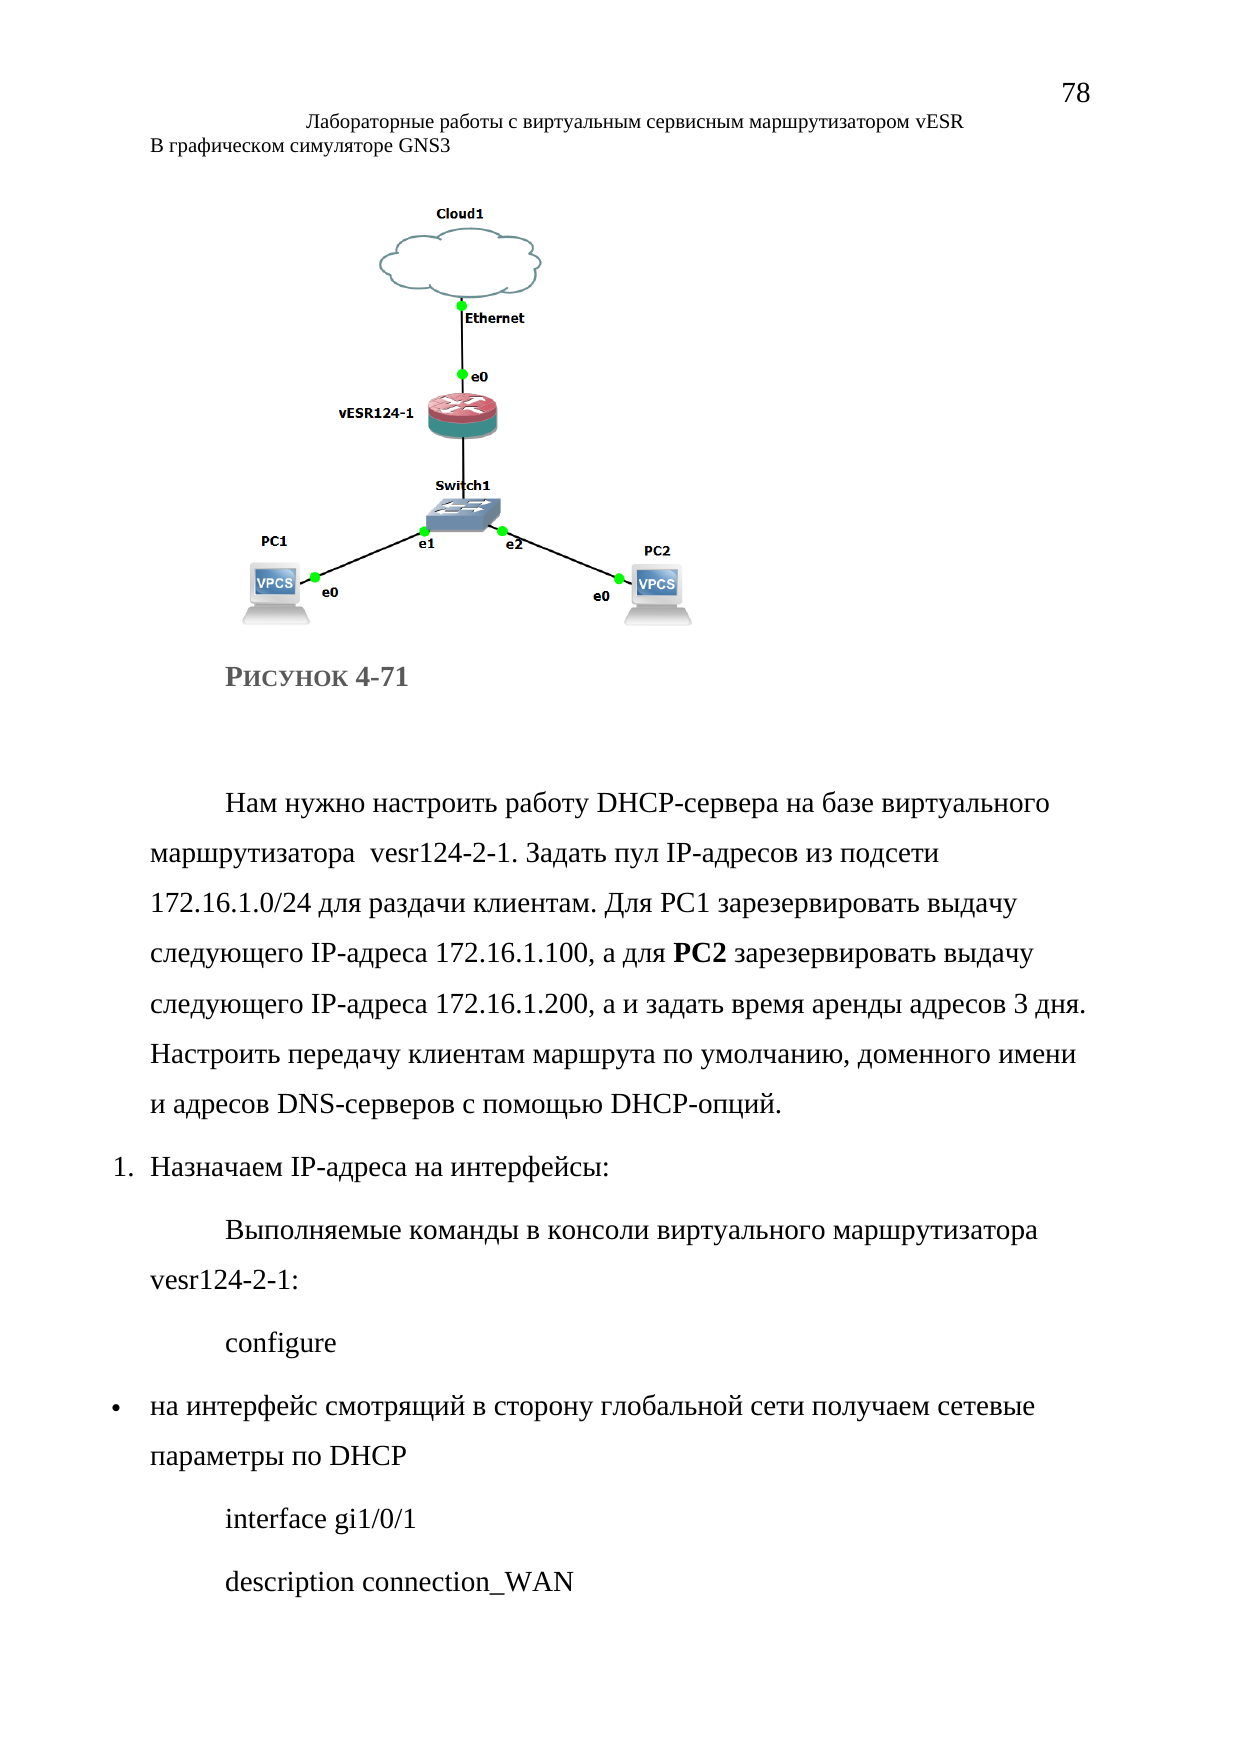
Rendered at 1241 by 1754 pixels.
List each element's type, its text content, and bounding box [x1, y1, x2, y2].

text configure [150, 1325, 1090, 1359]
text description connection_WAN [150, 1564, 1090, 1598]
text Выполняемые команды в консоли виртуального маршрутизатора vesr124-2-1: [150, 1212, 1090, 1296]
text interface gi1/0/1 [150, 1501, 1090, 1535]
picture [225, 190, 717, 630]
text Нам нужно настроить работу DHCP-сервера на базе виртуального маршрутизатора vesr124-2-1. Задать пул IP-адресов из подсети 172.16.1.0/24 для раздачи клиентам. Для PC1 зарезервировать выдачу следующего IP-адреса 172.16.1.100, а для PC2 зарезервировать выдачу следующего IP-адреса 172.16.1.200, а и задать время аренды адресов 3 дня. Настроить передачу клиентам маршрута по умолчанию, доменного имени и адресов DNS-серверов с помощью DHCP-опций. [150, 785, 1090, 1120]
list Назначаем IP-адреса на интерфейсы: [112, 1149, 1090, 1183]
list на интерфейс смотрящий в сторону глобальной сети получаем сетевые параметры по DHCP [112, 1388, 1090, 1472]
